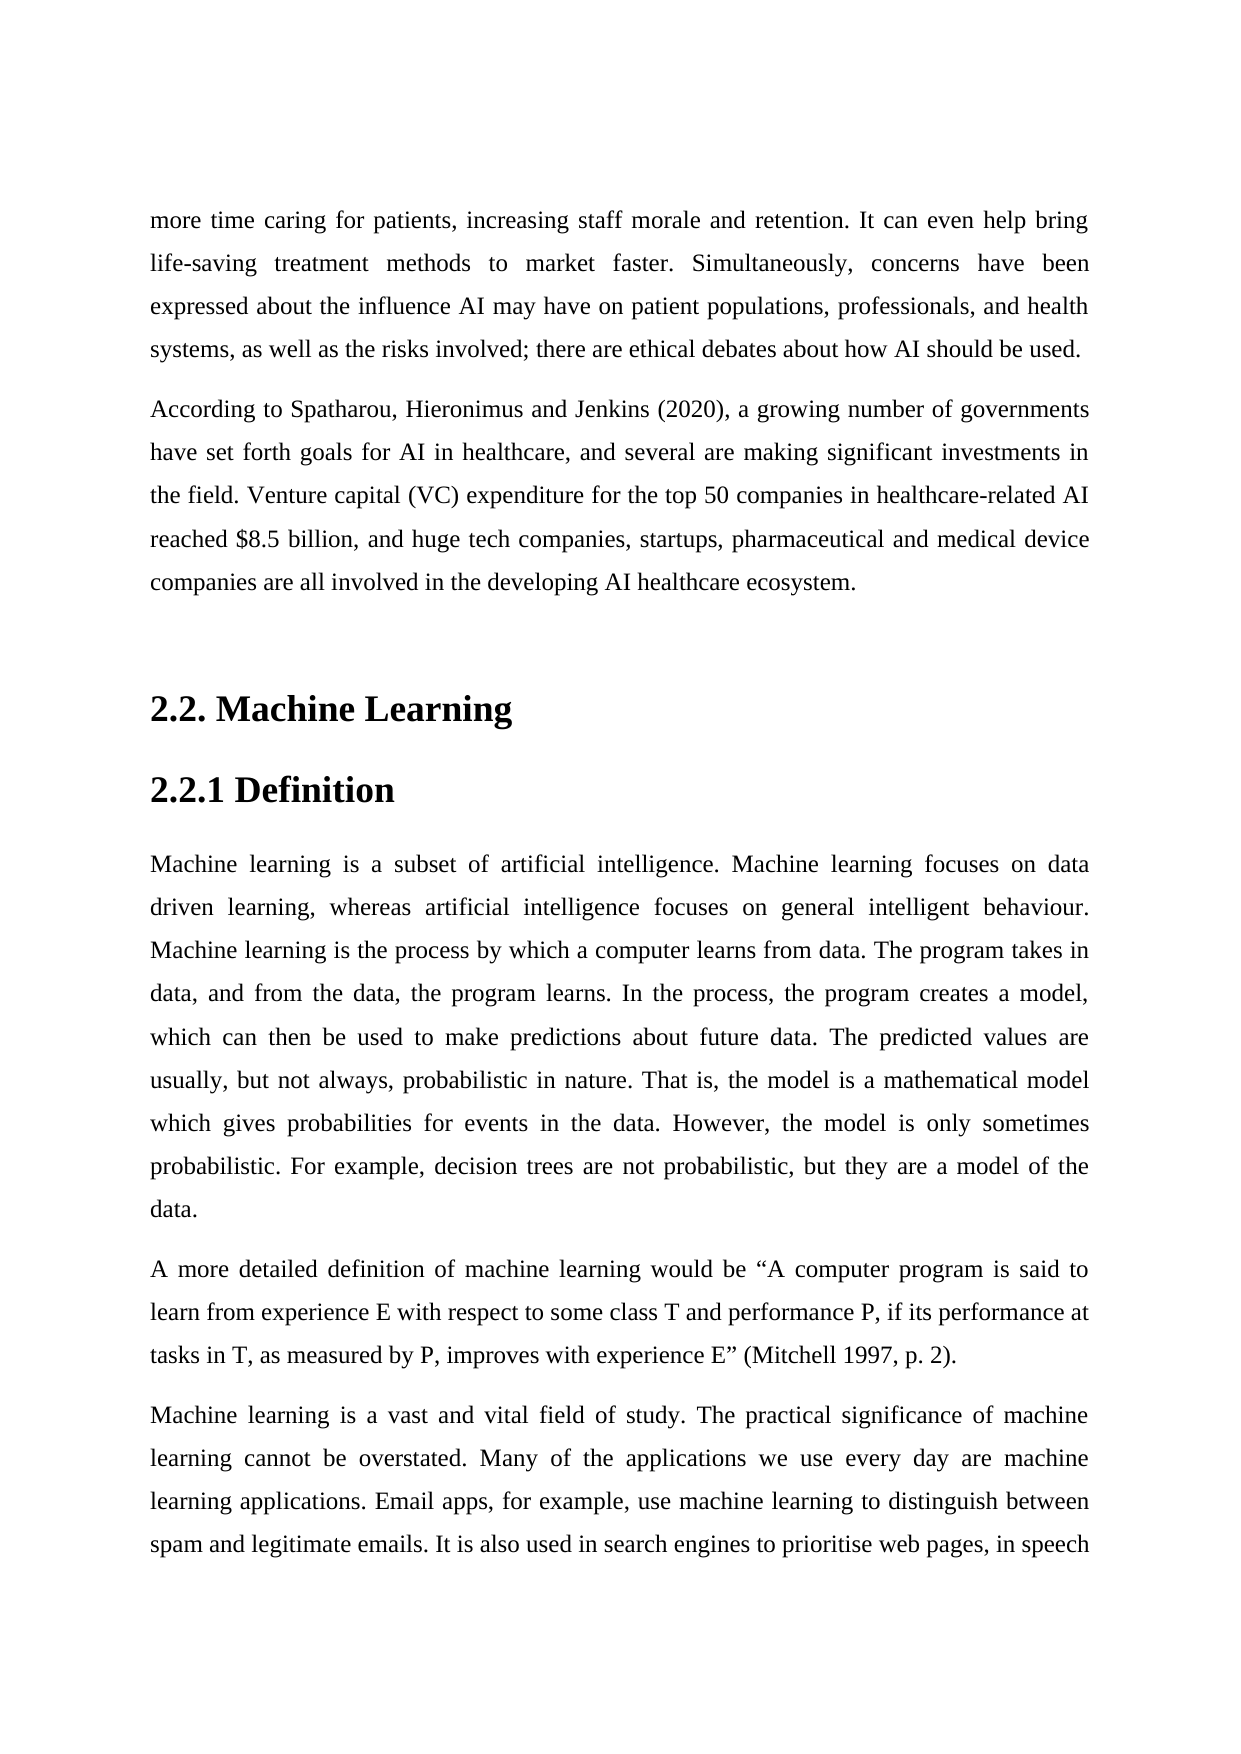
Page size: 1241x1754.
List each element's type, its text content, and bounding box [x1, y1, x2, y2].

text Machine learning is a subset of artificial intelligence. Machine learning focuses on data driven learning, whereas artificial intelligence focuses on general intelligent behaviour. Machine learning is the process by which a computer learns from data. The program takes in data, and from the data, the program learns. In the process, the program creates a model, which can then be used to make predictions about future data. The predicted values are usually, but not always, probabilistic in nature. That is, the model is a mathematical model which gives probabilities for events in the data. However, the model is only sometimes probabilistic. For example, decision trees are not probabilistic, but they are a model of the data. [150, 849, 1090, 1223]
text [150, 1400, 1090, 1558]
text According to Spatharou, Hieronimus and Jenkins (2020), a growing number of governments have set forth goals for AI in healthcare, and several are making significant investments in the field. Venture capital (VC) expenditure for the top 50 companies in healthcare-related AI reached $8.5 billion, and huge tech companies, startups, pharmaceutical and medical device companies are all involved in the developing AI healthcare ecosystem. [150, 394, 1090, 596]
text A more detailed definition of machine learning would be “A computer program is said to learn from experience E with respect to some class T and performance P, if its performance at tasks in T, as measured by P, improves with experience E” (Mitchell 1997, p. 2). [150, 1254, 1090, 1369]
text 2.2. Machine Learning [150, 686, 1090, 729]
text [150, 205, 1090, 363]
text 2.2.1 Definition [150, 768, 1090, 811]
